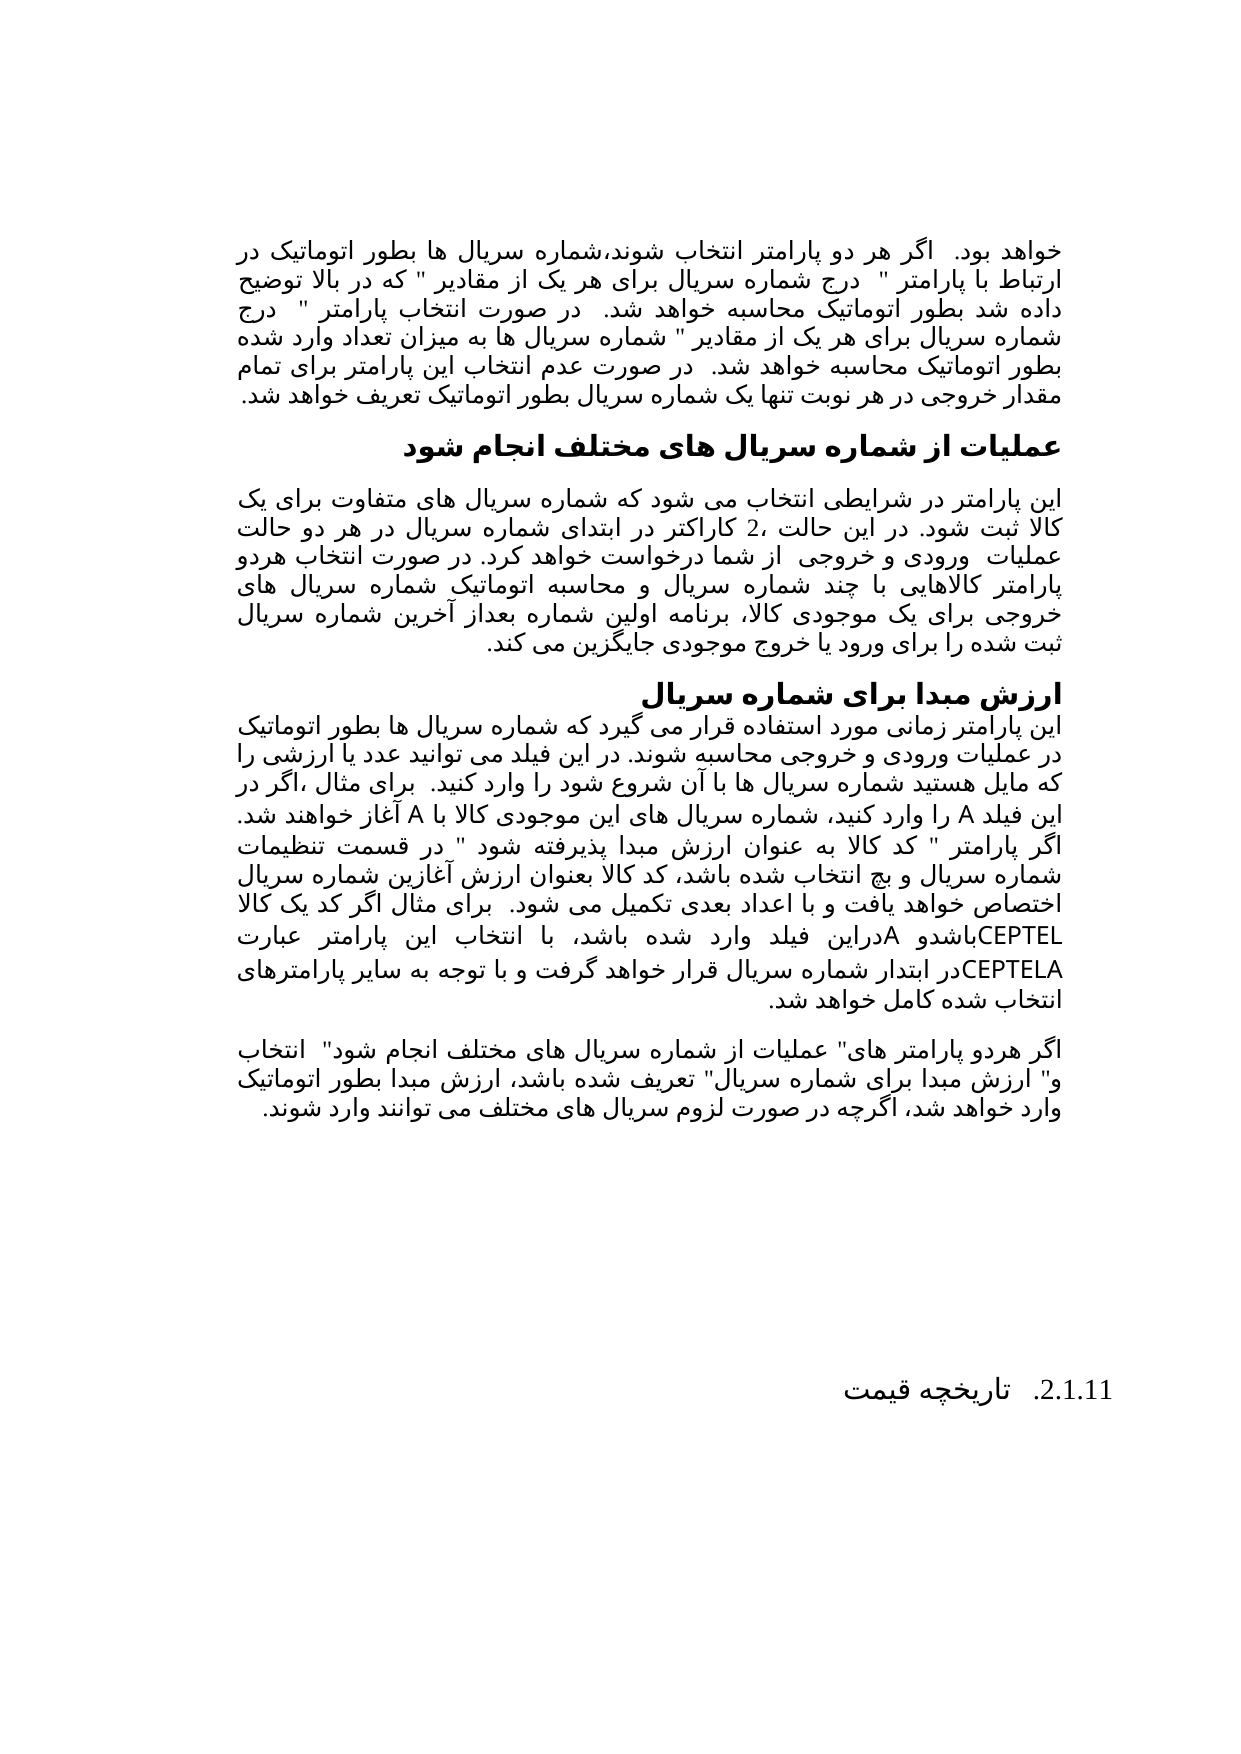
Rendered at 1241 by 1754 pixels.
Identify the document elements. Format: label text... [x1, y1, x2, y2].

subtitle عملیات از شماره سریال های مختلف انجام شود [236, 429, 1063, 463]
text این پارامتر زمانی مورد استفاده قرار می گیرد که شماره سریال ها بطور اتوماتیک در عملیات ورودی و خروجی محاسبه شوند. در این فیلد می توانید عدد یا ارزشی را که مایل هستید شماره سریال ها با آن شروع شود را وارد کنید. برای مثال ،اگر در این فیلد A را وارد کنید، شماره سریال های این موجودی کالا با A آغاز خواهند شد. اگر پارامتر " کد کالا به عنوان ارزش مبدا پذیرفته شود " در قسمت تنظیمات شماره سریال و بچ انتخاب شده باشد، کد کالا بعنوان ارزش آغازین شماره سریال اختصاص خواهد یافت و با اعداد بعدی تکمیل می شود. برای مثال اگر کد یک کالا CEPTELباشدو Aدراین فیلد وارد شده باشد، با انتخاب این پارامتر عبارت CEPTELAدر ابتدار شماره سریال قرار خواهد گرفت و با توجه به سایر پارامترهای انتخاب شده کامل خواهد شد. [236, 711, 1063, 1014]
subtitle اگر هردو پارامتر های" عملیات از شماره سریال های مختلف انجام شود" انتخاب و" ارزش مبدا برای شماره سریال" تعریف شده باشد، ارزش مبدا بطور اتوماتیک وارد خواهد شد، اگرچه در صورت لزوم سریال های مختلف می توانند وارد شوند. [236, 1035, 1063, 1121]
subtitle تاریخچه قیمت [236, 1372, 1026, 1406]
subtitle این پارامتر در شرایطی انتخاب می شود که شماره سریال های متفاوت برای یک کالا ثبت شود. در این حالت ،2 کاراکتر در ابتدای شماره سریال در هر دو حالت عملیات ورودی و خروجی از شما درخواست خواهد کرد. در صورت انتخاب هردو پارامتر کالاهایی با چند شماره سریال و محاسبه اتوماتیک شماره سریال های خروجی برای یک موجودی کالا، برنامه اولین شماره بعداز آخرین شماره سریال ثبت شده را برای ورود یا خروج موجودی جایگزین می کند. [236, 484, 1063, 656]
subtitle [236, 236, 1063, 409]
subtitle ارزش مبدا برای شماره سریال [236, 677, 1063, 711]
